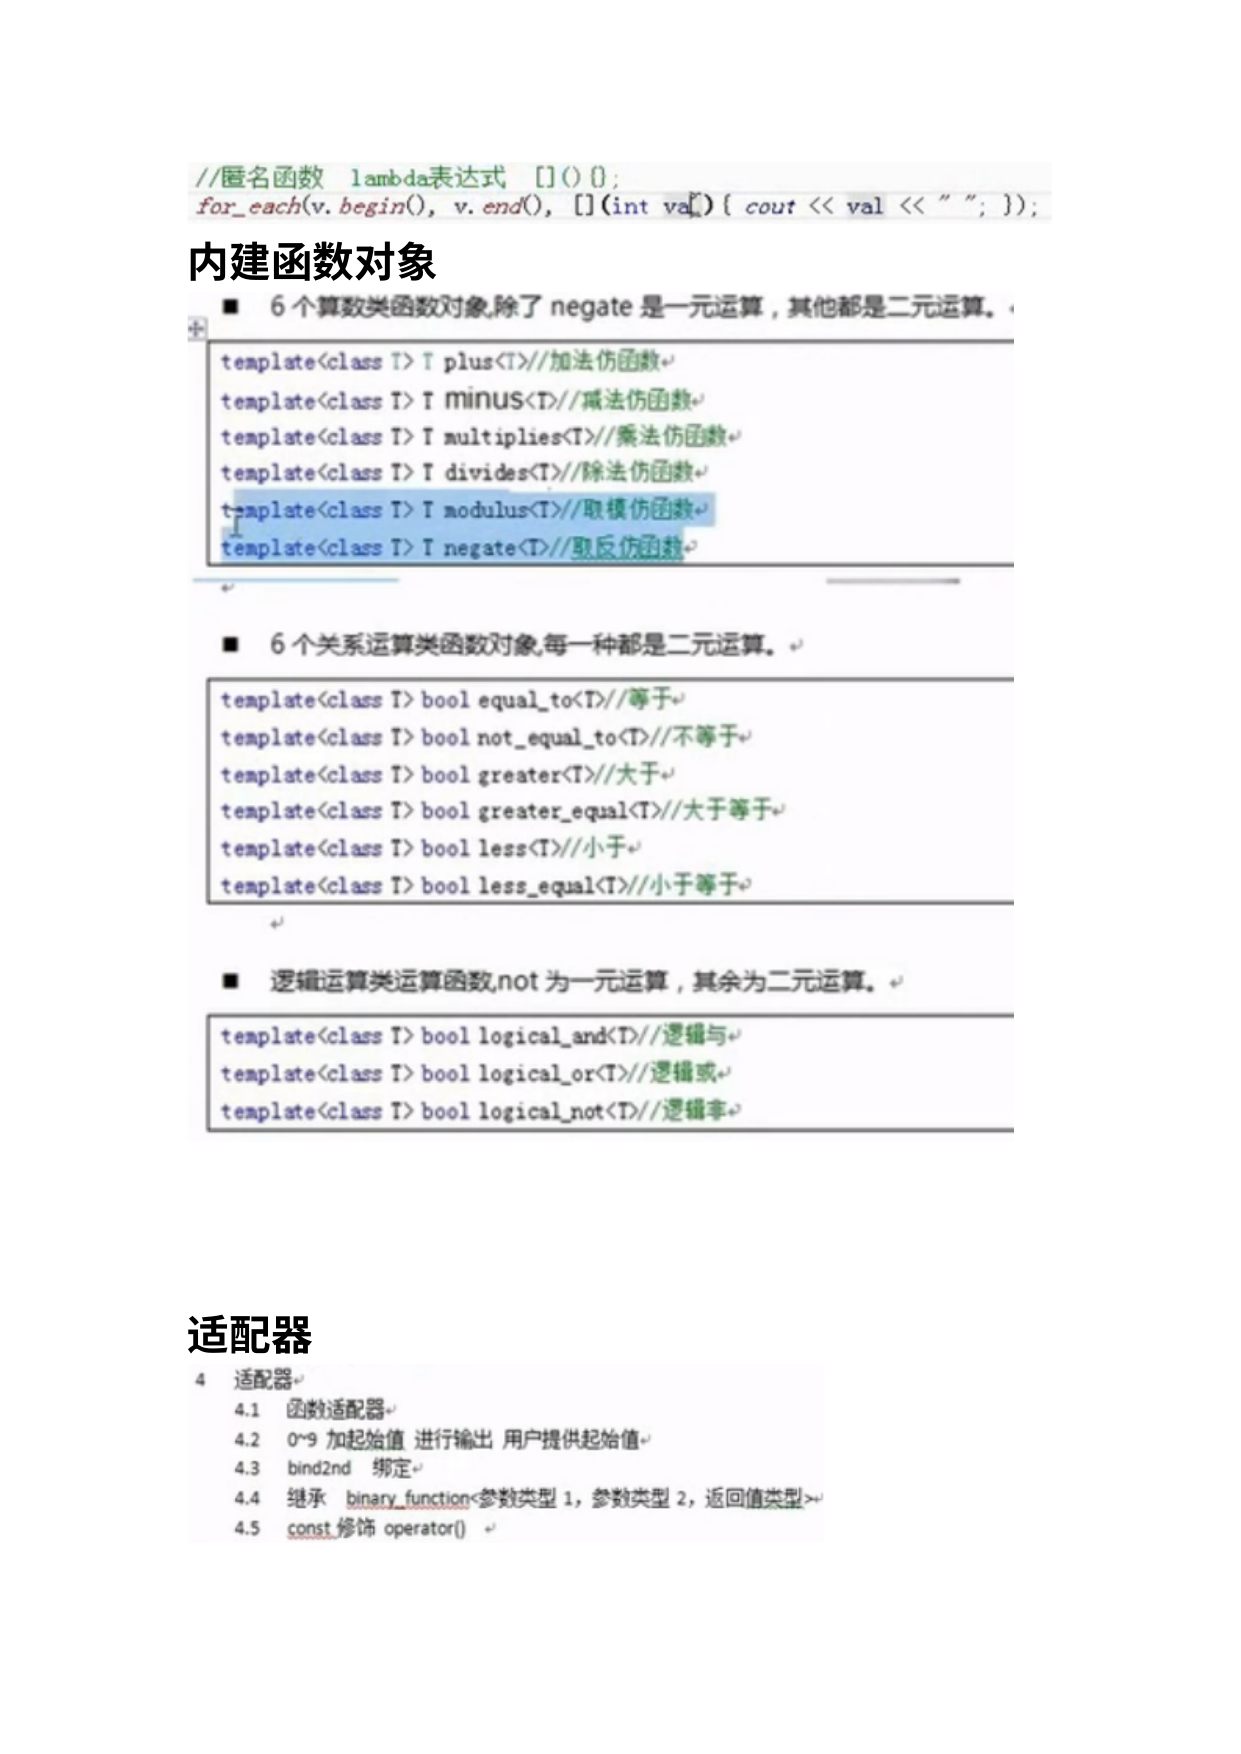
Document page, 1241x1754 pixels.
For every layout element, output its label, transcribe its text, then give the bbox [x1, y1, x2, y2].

text 内建函数对象 [187, 227, 1053, 292]
picture [187, 162, 1052, 224]
picture [187, 292, 1014, 1142]
picture [187, 1364, 824, 1543]
text 适配器 [187, 1299, 1053, 1364]
